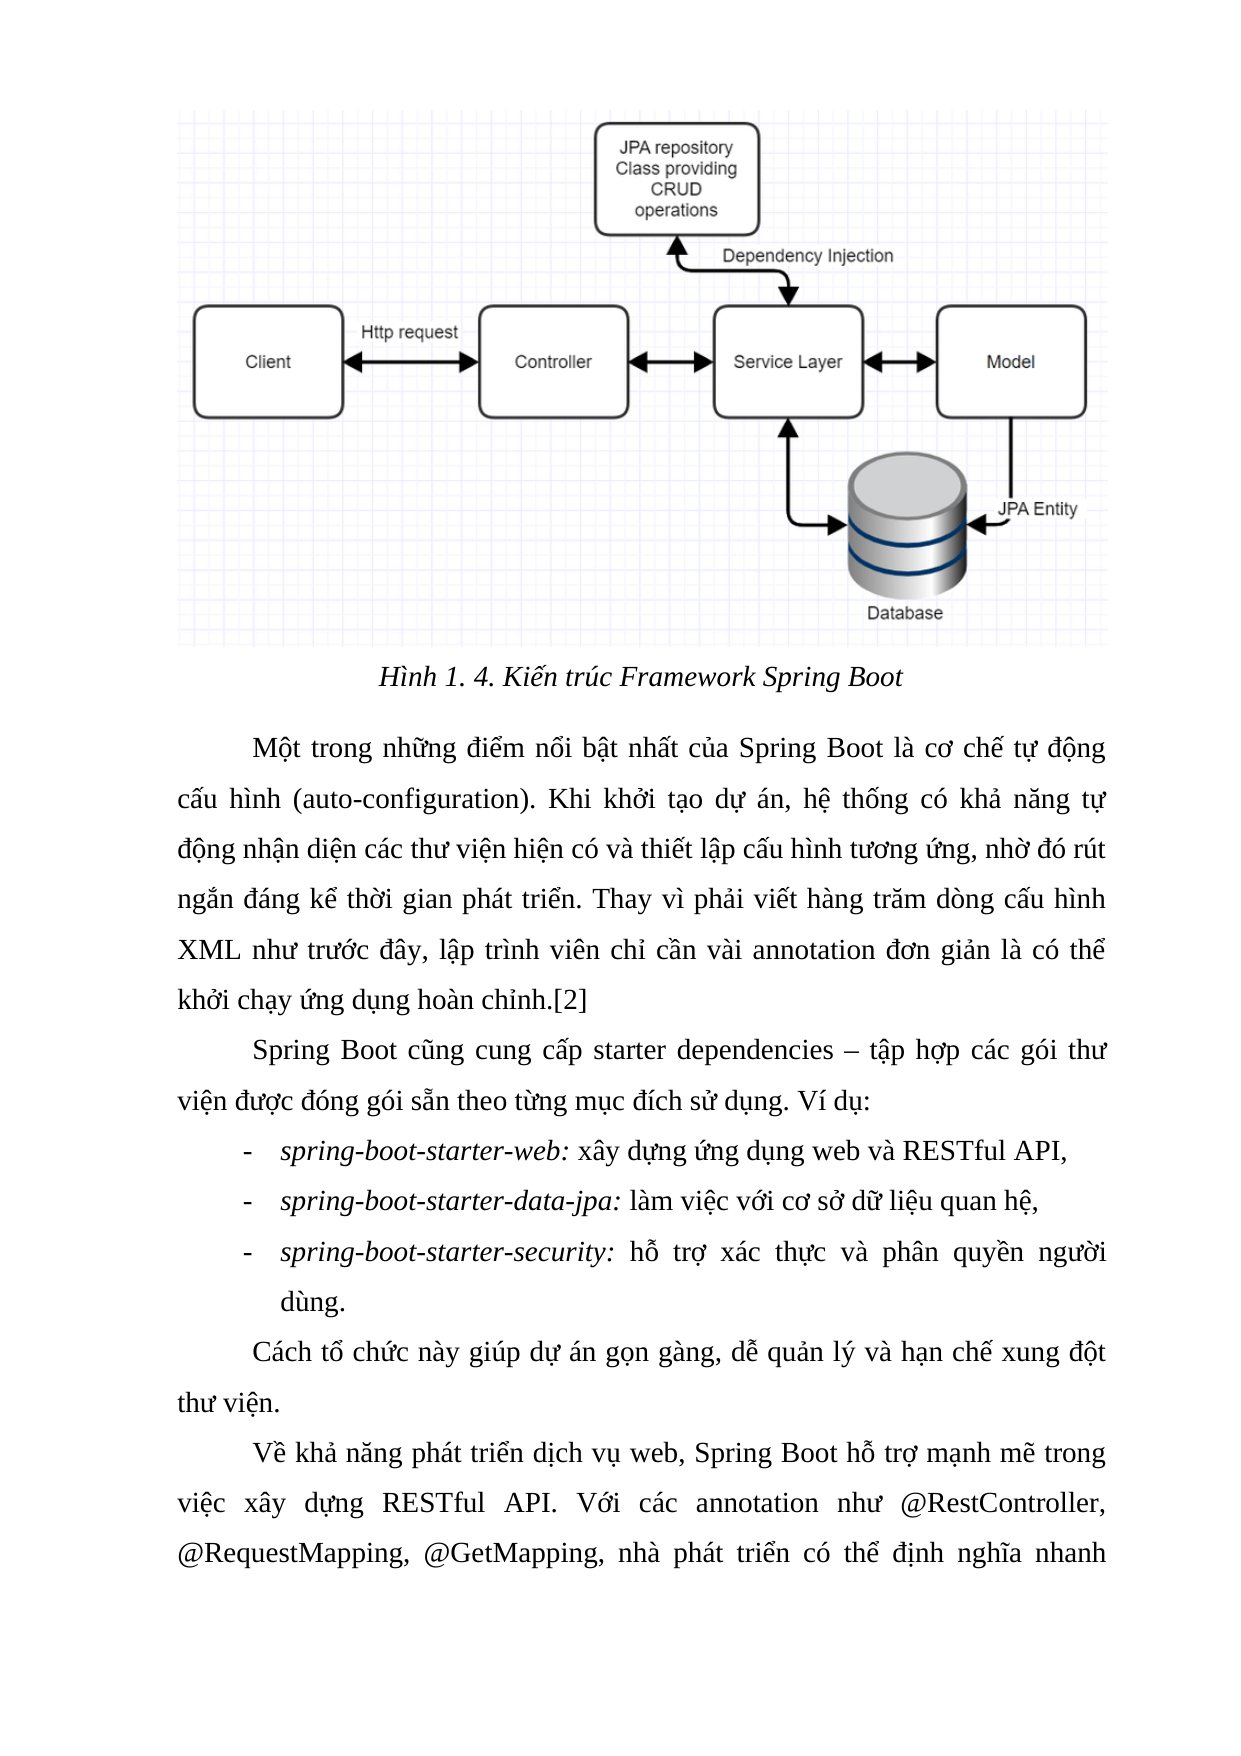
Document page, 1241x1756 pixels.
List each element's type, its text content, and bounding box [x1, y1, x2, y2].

list spring-boot-starter-security: hỗ trợ xác thực và phân quyền người dùng. [243, 1234, 1107, 1318]
text Một trong những điểm nổi bật nhất của Spring Boot là cơ chế tự động cấu hình (auto-configuration). Khi khởi tạo dự án, hệ thống có khả năng tự động nhận diện các thư viện hiện có và thiết lập cấu hình tương ứng, nhờ đó rút ngắn đáng kể thời gian phát triển. Thay vì phải viết hàng trăm dòng cấu hình XML như trước đây, lập trình viên chỉ cần vài annotation đơn giản là có thể khởi chạy ứng dụng hoàn chỉnh.[2] [177, 731, 1107, 1016]
text Hình 1. 4. Kiến trúc Framework Spring Boot [177, 659, 1107, 693]
list spring-boot-starter-web: xây dựng ứng dụng web và RESTful API, [243, 1133, 1107, 1167]
text Cách tổ chức này giúp dự án gọn gàng, dễ quản lý và hạn chế xung đột thư viện. [177, 1334, 1107, 1418]
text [177, 1435, 1107, 1569]
list spring-boot-starter-data-jpa: làm việc với cơ sở dữ liệu quan hệ, [243, 1183, 1107, 1217]
picture [177, 110, 1108, 647]
text Spring Boot cũng cung cấp starter dependencies – tập hợp các gói thư viện được đóng gói sẵn theo từng mục đích sử dụng. Ví dụ: [177, 1032, 1107, 1116]
